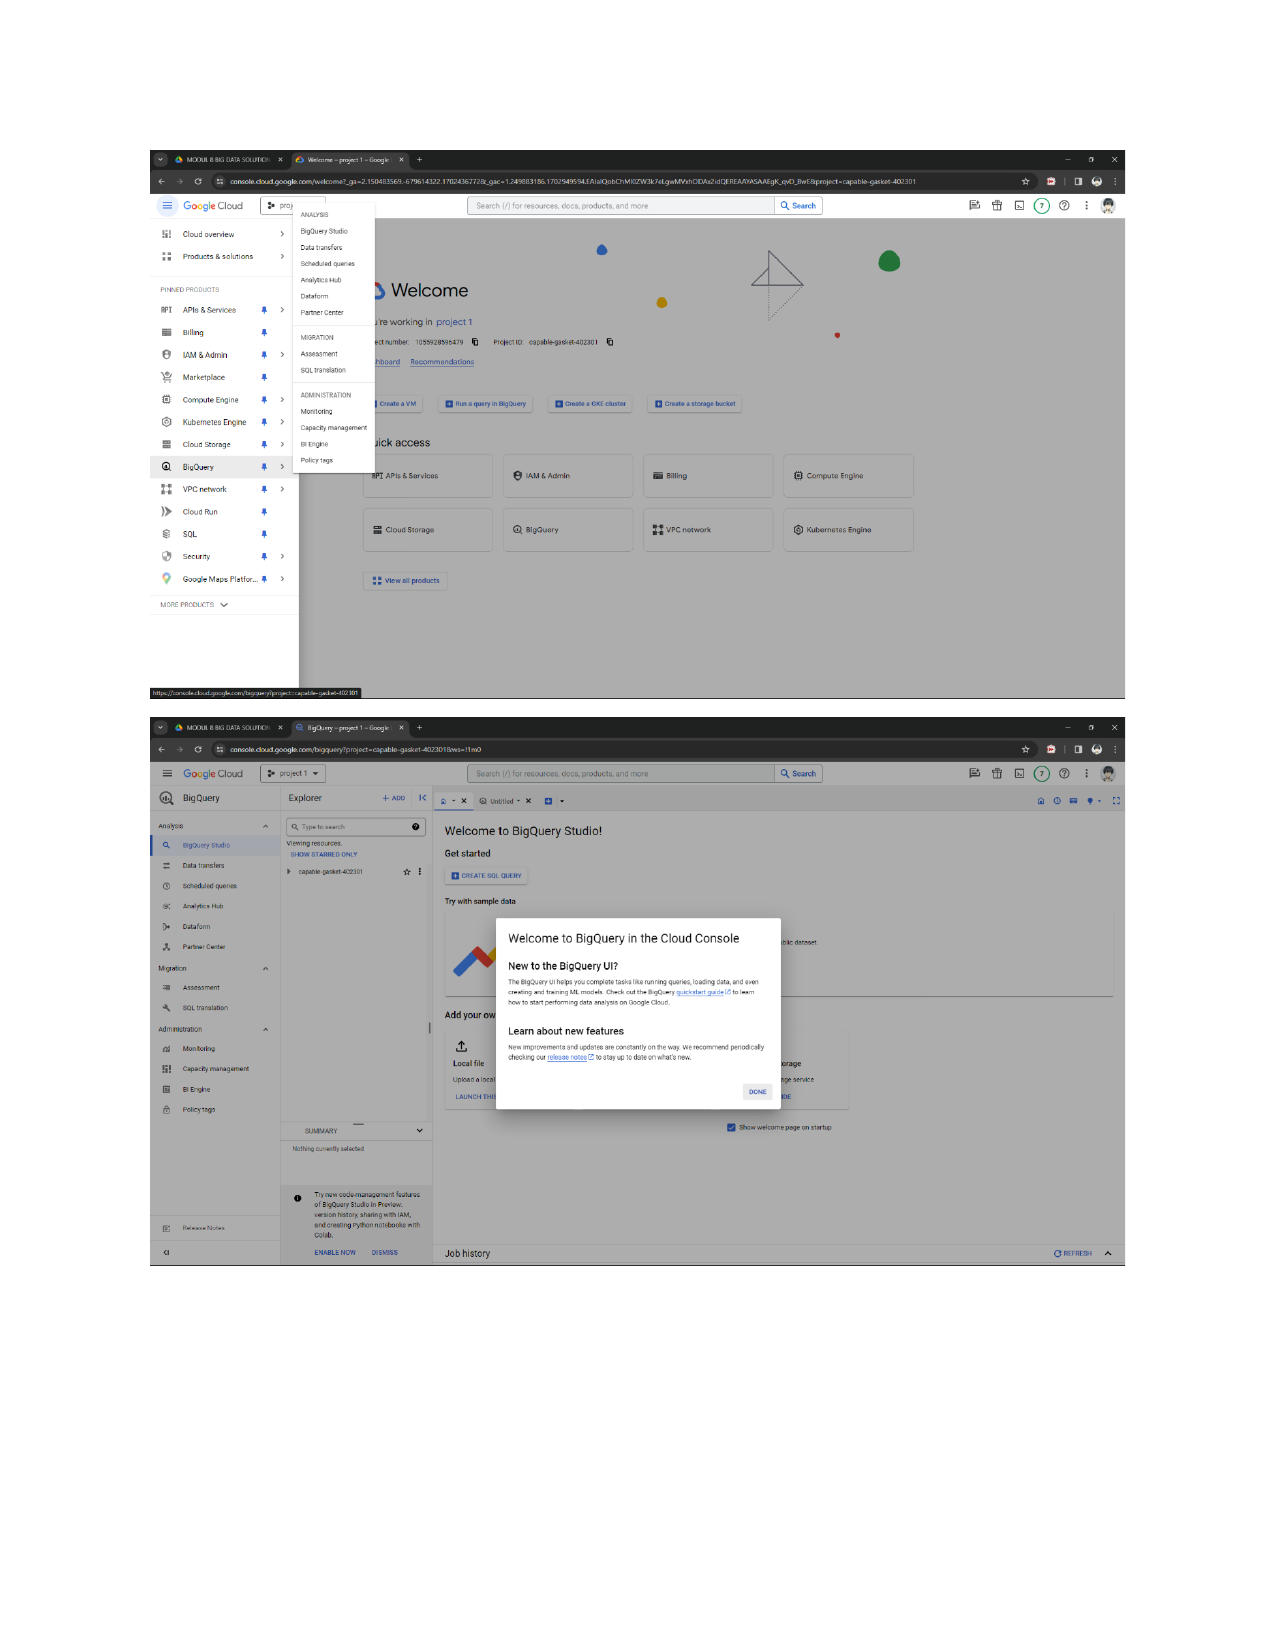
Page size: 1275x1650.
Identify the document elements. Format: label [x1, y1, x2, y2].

picture [150, 717, 1125, 1266]
picture [150, 150, 1125, 699]
